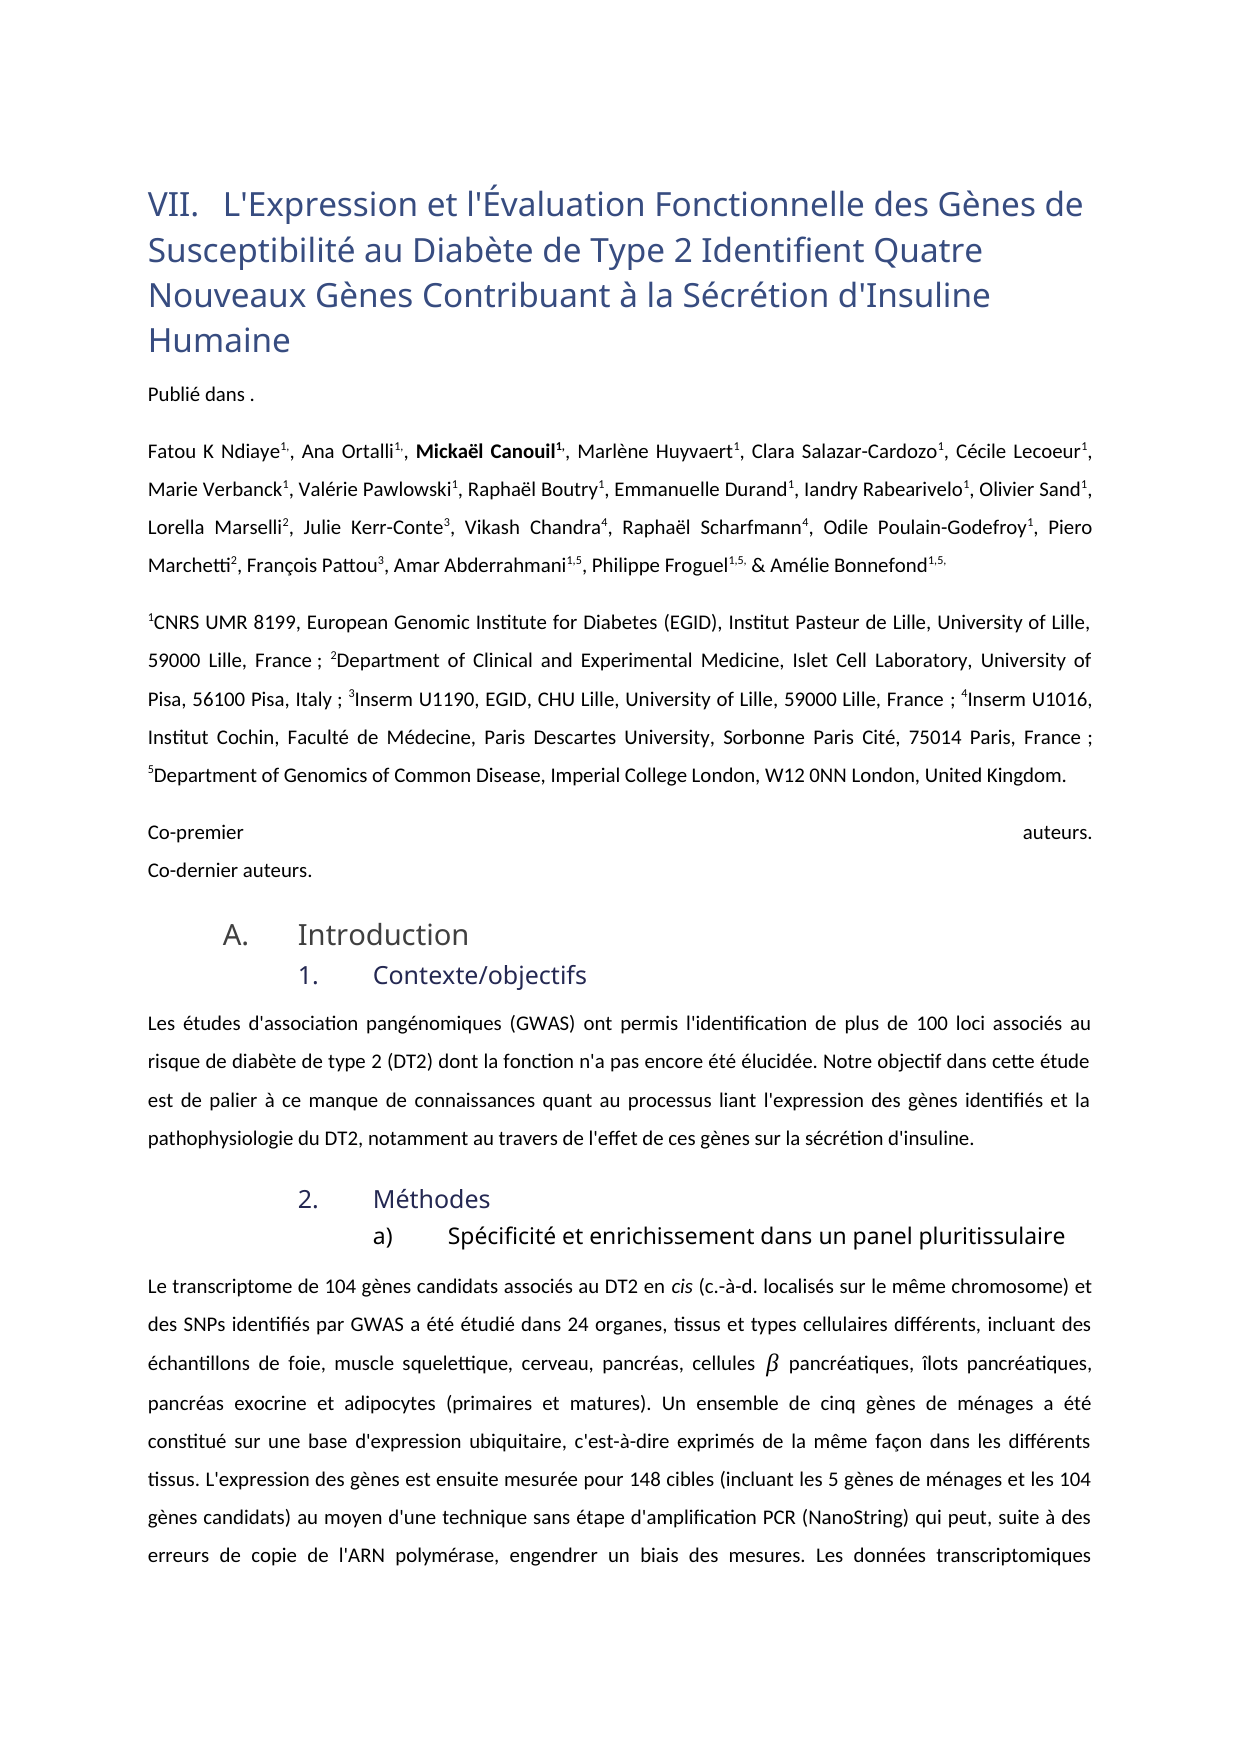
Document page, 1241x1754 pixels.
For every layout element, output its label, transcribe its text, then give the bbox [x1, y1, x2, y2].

text Fatou K Ndiaye1,, Ana Ortalli1,, Mickaël Canouil1,, Marlène Huyvaert1, Clara Salazar-Cardozo1, Cécile Lecoeur1, Marie Verbanck1, Valérie Pawlowski1, Raphaël Boutry1, Emmanuelle Durand1, Iandry Rabearivelo1, Olivier Sand1, Lorella Marselli2, Julie Kerr-Conte3, Vikash Chandra4, Raphaël Scharfmann4, Odile Poulain-Godefroy1, Piero Marchetti2, François Pattou3, Amar Abderrahmani1,5, Philippe Froguel1,5, & Amélie Bonnefond1,5, [148, 438, 1093, 578]
subtitle Contexte/objectifs [298, 958, 1093, 992]
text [148, 1273, 1093, 1568]
text 1CNRS UMR 8199, European Genomic Institute for Diabetes (EGID), Institut Pasteur de Lille, University of Lille, 59000 Lille, France ; 2Department of Clinical and Experimental Medicine, Islet Cell Laboratory, University of Pisa, 56100 Pisa, Italy ; 3Inserm U1190, EGID, CHU Lille, University of Lille, 59000 Lille, France ; 4Inserm U1016, Institut Cochin, Faculté de Médecine, Paris Descartes University, Sorbonne Paris Cité, 75014 Paris, France ; 5Department of Genomics of Common Disease, Imperial College London, W12 0NN London, United Kingdom. [148, 609, 1093, 787]
subtitle L'Expression et l'Évaluation Fonctionnelle des Gènes de Susceptibilité au Diabète de Type 2 Identifient Quatre Nouveaux Gènes Contribuant à la Sécrétion d'Insuline Humaine [148, 181, 1093, 363]
subtitle Méthodes [298, 1182, 1093, 1216]
text Publié dans . [148, 381, 1093, 407]
text Les études d'association pangénomiques (GWAS) ont permis l'identification de plus de 100 loci associés au risque de diabète de type 2 (DT2) dont la fonction n'a pas encore été élucidée. Notre objectif dans cette étude est de palier à ce manque de connaissances quant au processus liant l'expression des gènes identifiés et la pathophysiologie du DT2, notamment au travers de l'effet de ces gènes sur la sécrétion d'insuline. [148, 1011, 1093, 1150]
subtitle Introduction [223, 914, 1093, 953]
subtitle Spécificité et enrichissement dans un panel pluritissulaire [373, 1220, 1093, 1251]
text Co-premier auteurs. Co-dernier auteurs. [148, 819, 1093, 882]
